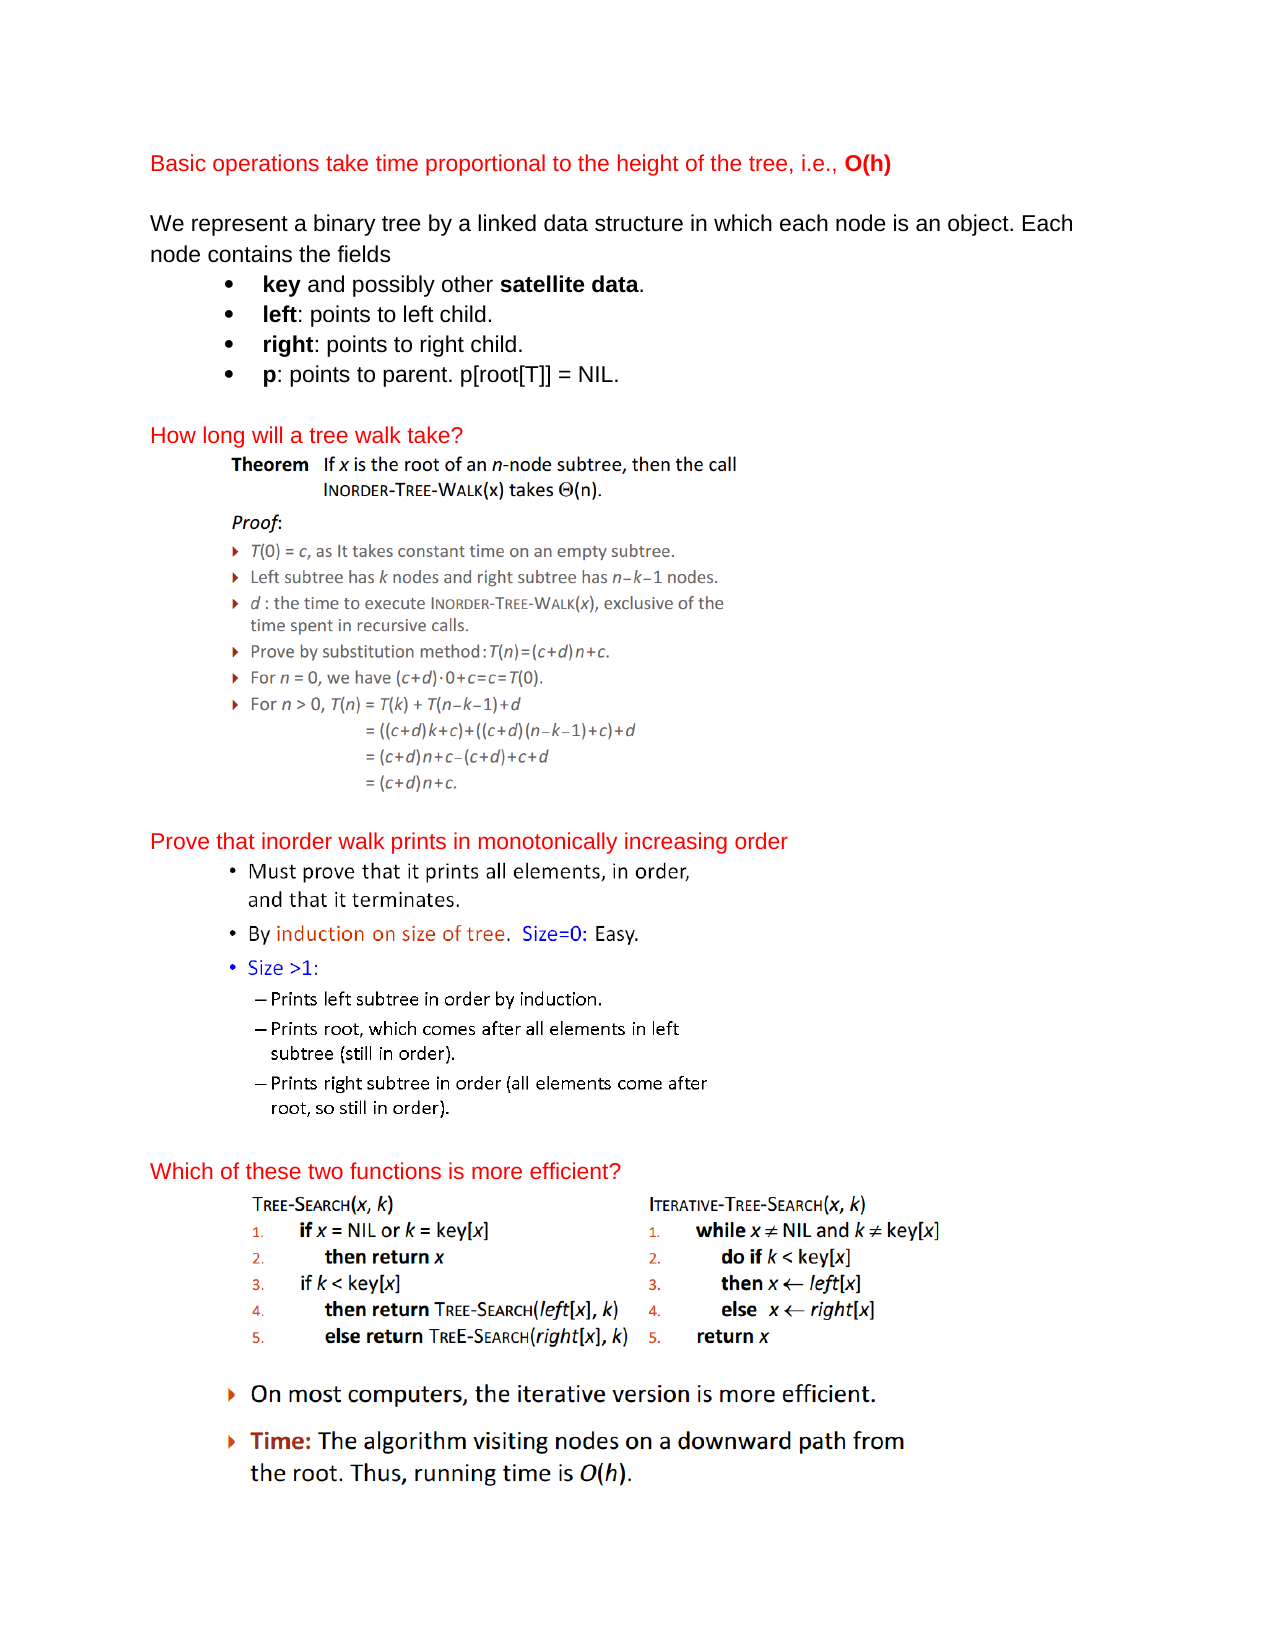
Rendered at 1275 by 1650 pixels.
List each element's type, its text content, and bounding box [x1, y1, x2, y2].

text Which of these two functions is more efficient? [150, 1158, 1125, 1185]
list left: points to left child. [225, 301, 1125, 327]
list p: points to parent. p[root[T]] = NIL. [225, 361, 1125, 388]
text We represent a binary tree by a linked data structure in which each node is an object. Each node contains the fields [150, 210, 1125, 267]
picture [225, 1188, 951, 1489]
text Basic operations take time proportional to the height of the tree, i.e., O(h) [150, 150, 1125, 176]
picture [225, 451, 755, 794]
text How long will a tree walk take? [150, 422, 1125, 448]
text Prove that inorder walk prints in monotonically increasing order [150, 828, 1125, 854]
picture [225, 857, 711, 1124]
list key and possibly other satellite data. [225, 271, 1125, 297]
list right: points to right child. [225, 331, 1125, 358]
